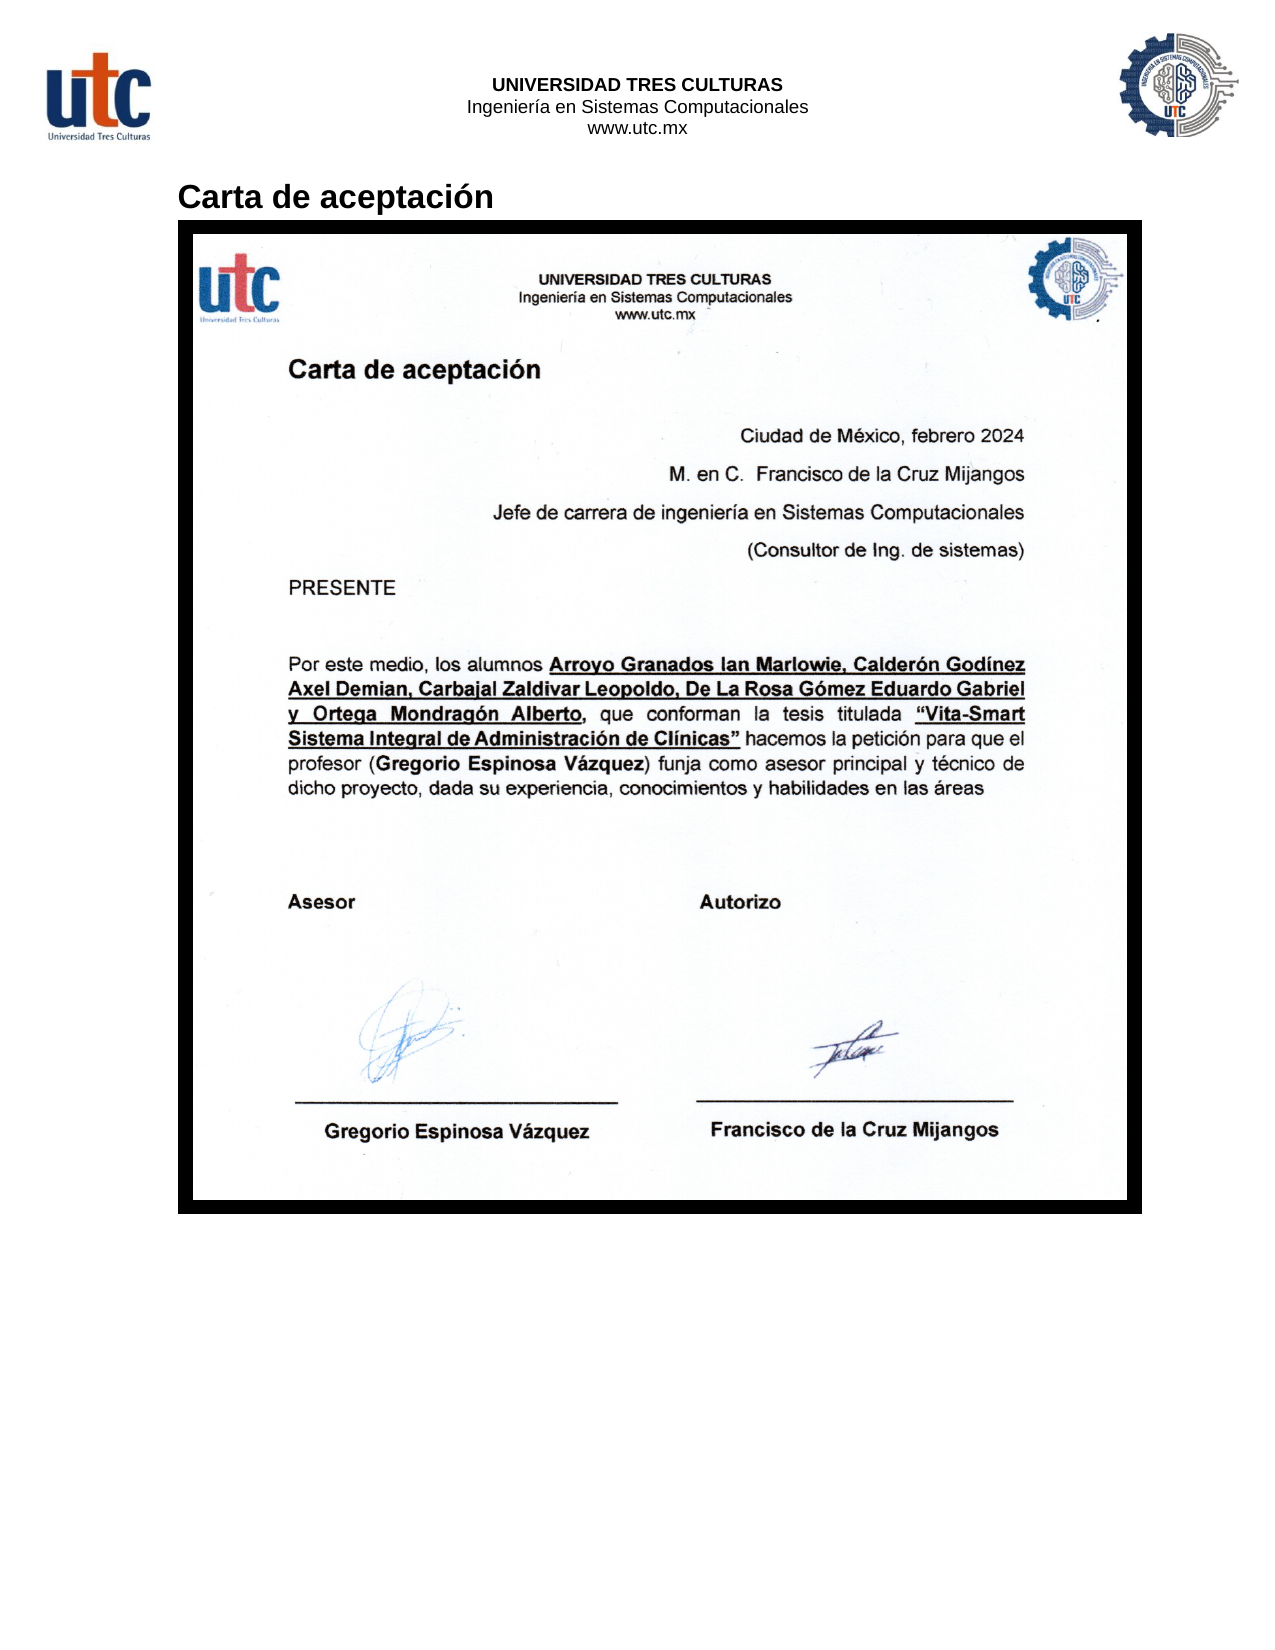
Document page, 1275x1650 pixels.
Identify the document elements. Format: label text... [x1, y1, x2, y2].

picture [193, 234, 1127, 1200]
subtitle Carta de aceptación [177, 177, 1098, 216]
